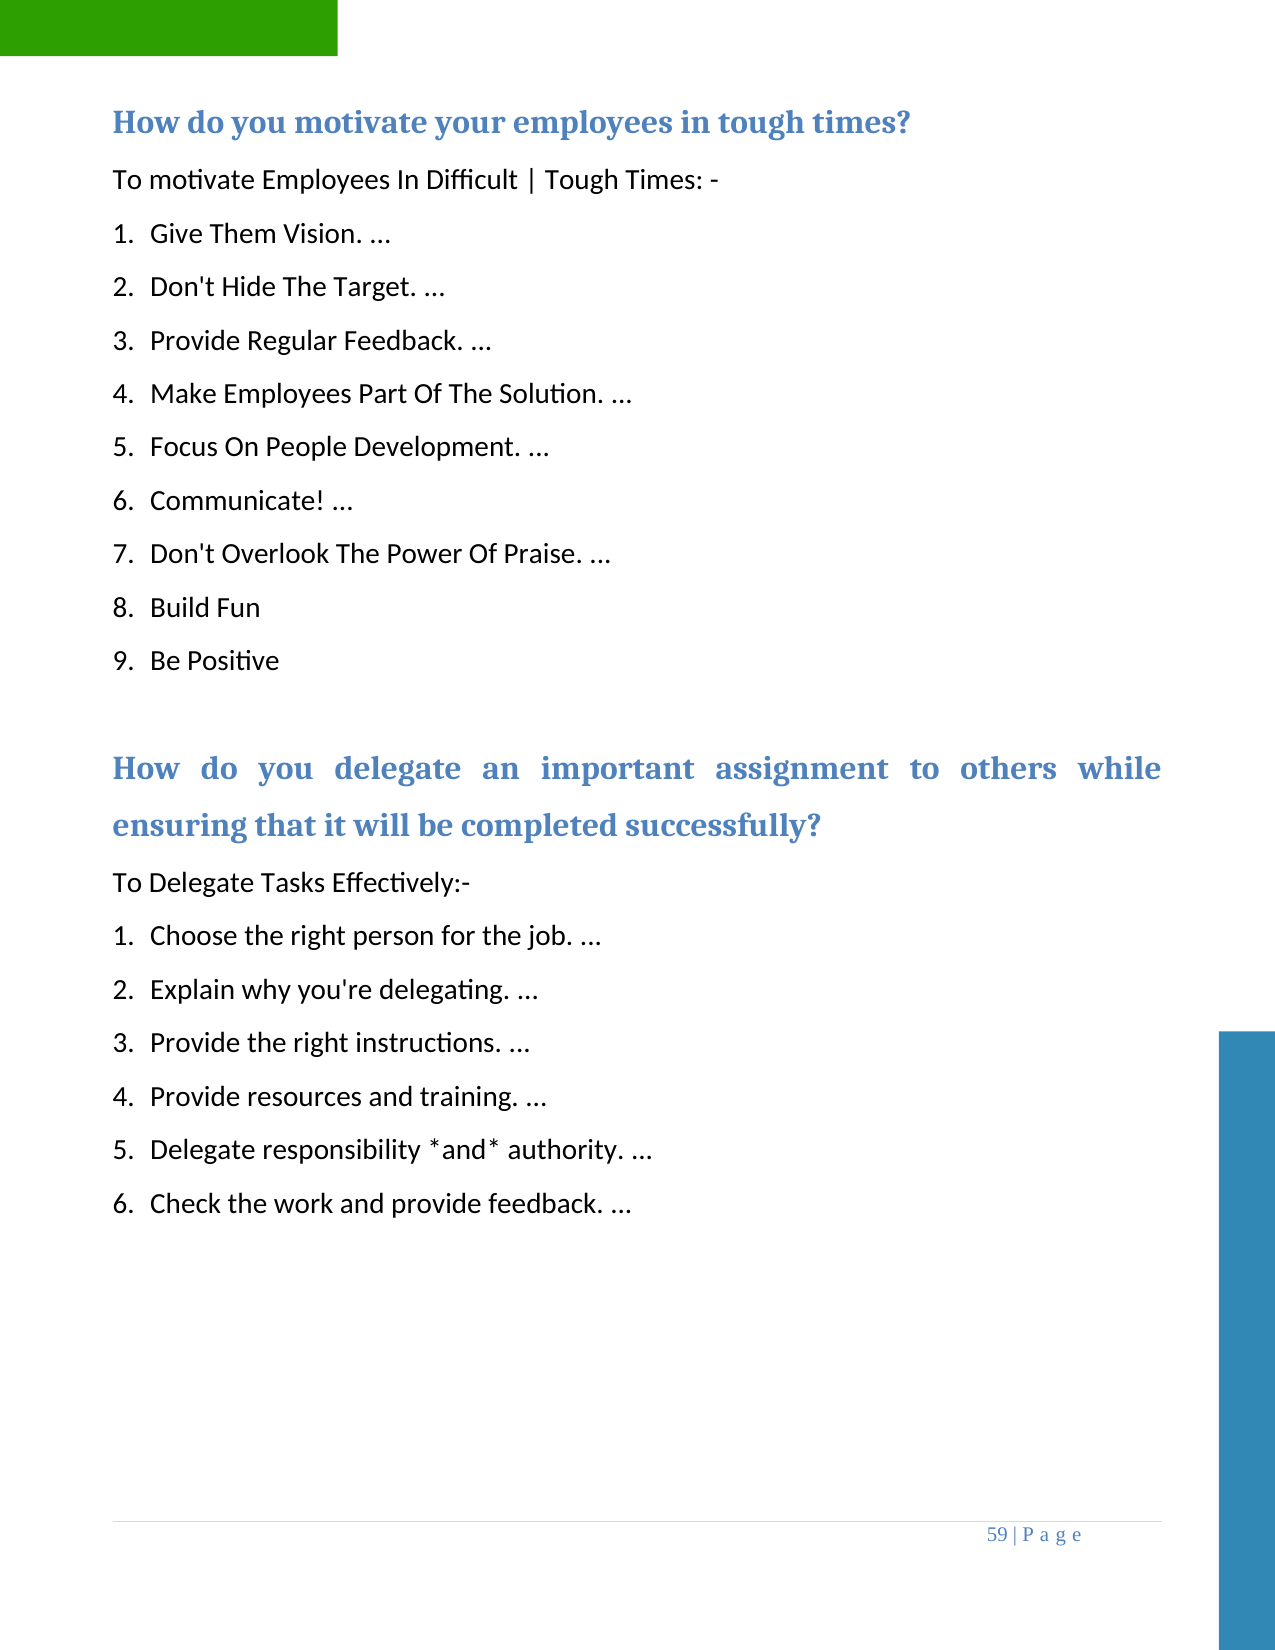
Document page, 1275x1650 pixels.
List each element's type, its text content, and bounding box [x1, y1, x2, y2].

list Provide the right instructions. ... [112, 1024, 1162, 1060]
text To Delegate Tasks Effectively:- [112, 864, 1162, 900]
list Check the work and provide feedback. ... [112, 1185, 1162, 1220]
list Communicate! ... [112, 482, 1162, 517]
list Choose the right person for the job. ... [112, 917, 1162, 953]
list Explain why you're delegating. ... [112, 971, 1162, 1007]
list Be Positive [112, 642, 1162, 678]
list Make Employees Part Of The Solution. ... [112, 375, 1162, 411]
list Delegate responsibility *and* authority. ... [112, 1131, 1162, 1167]
text To motivate Employees In Difficult | Tough Times: - [112, 161, 1162, 197]
text How do you delegate an important assignment to others while ensuring that it will be completed successfully? [112, 749, 1162, 845]
list Don't Overlook The Power Of Praise. ... [112, 535, 1162, 571]
list Provide Regular Feedback. ... [112, 322, 1162, 357]
list Give Them Vision. ... [112, 215, 1162, 250]
list Don't Hide The Target. ... [112, 268, 1162, 304]
list Build Fun [112, 589, 1162, 624]
list Focus On People Development. ... [112, 428, 1162, 464]
list Provide resources and training. ... [112, 1078, 1162, 1113]
text How do you motivate your employees in tough times? [112, 104, 1162, 142]
